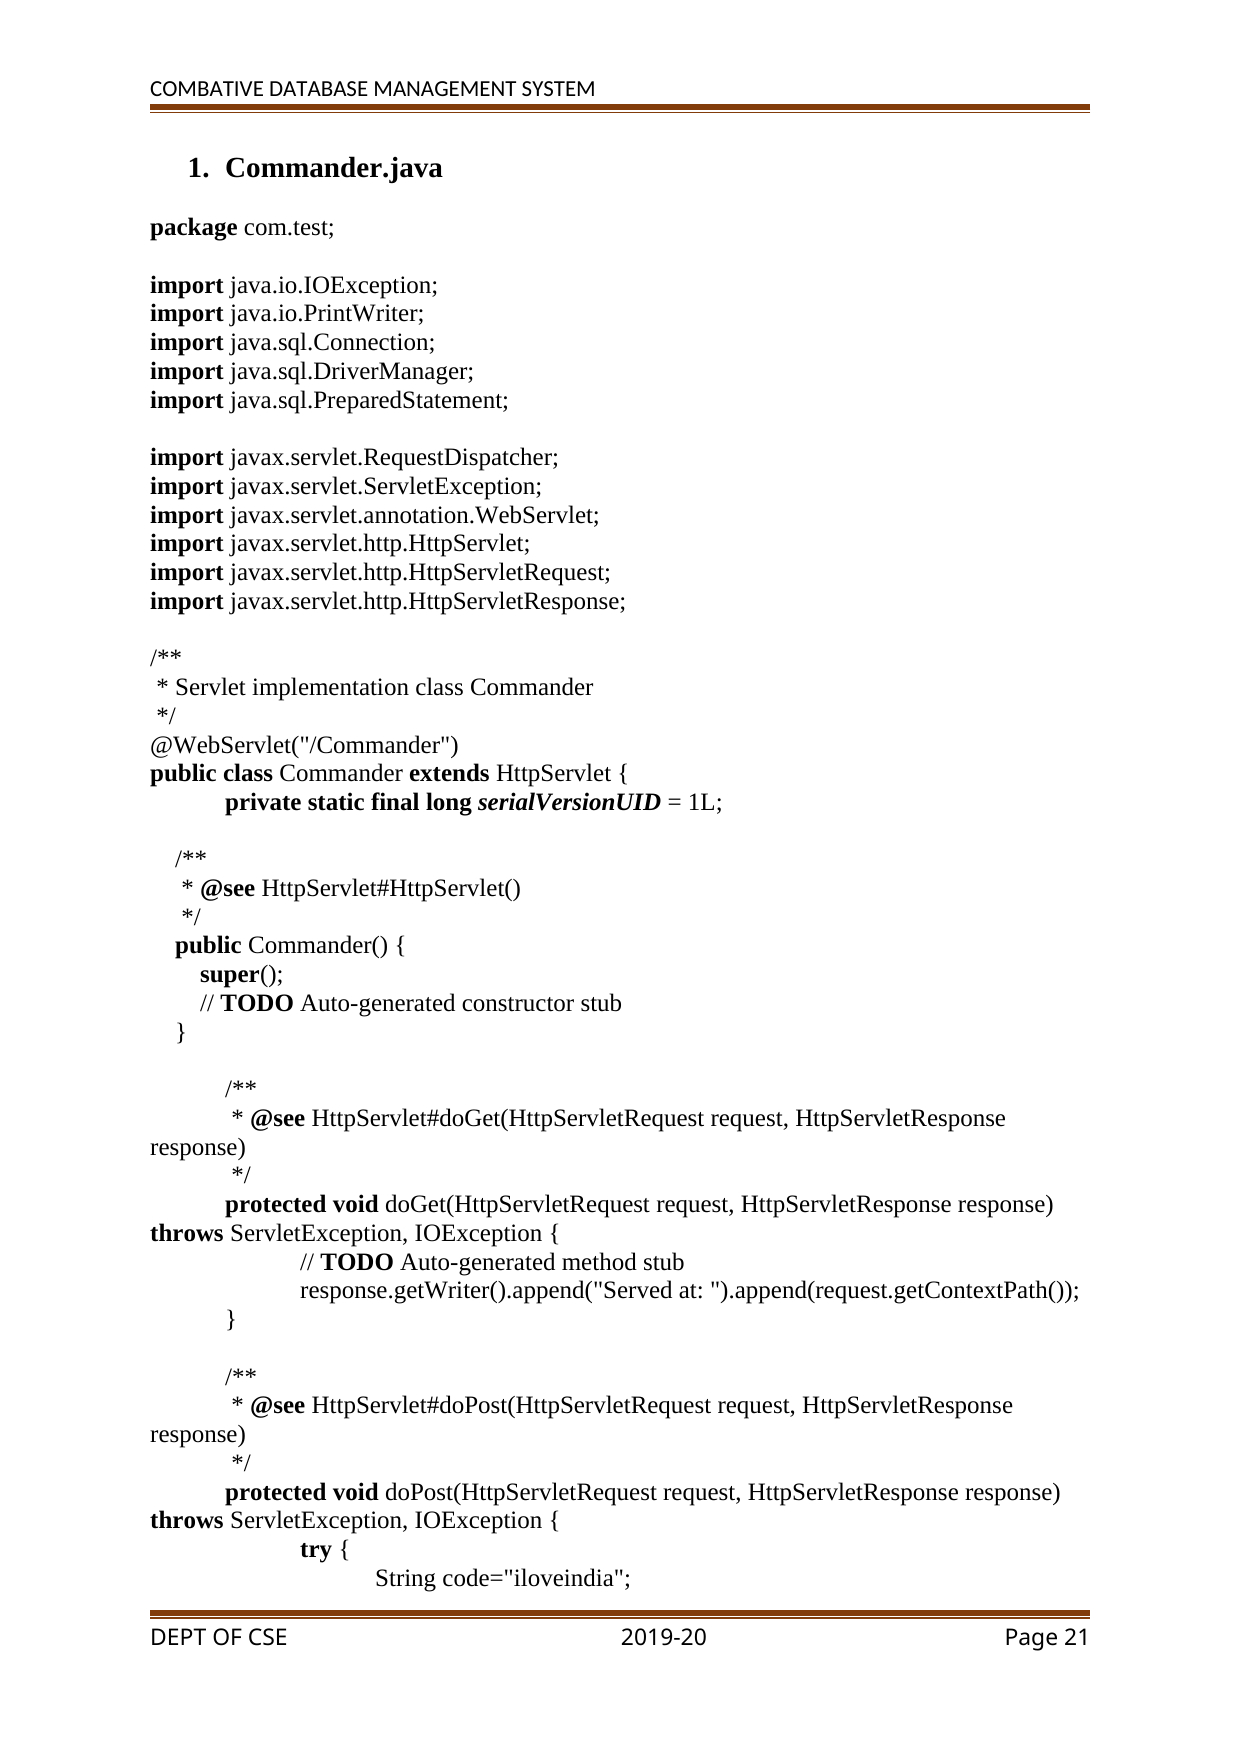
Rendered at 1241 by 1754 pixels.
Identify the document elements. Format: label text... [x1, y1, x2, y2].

text protected void doPost(HttpServletRequest request, HttpServletResponse response) throws ServletException, IOException { [150, 1477, 1090, 1534]
text String code="iloveindia"; [150, 1563, 1090, 1592]
list Commander.java [187, 150, 1090, 183]
text import javax.servlet.http.HttpServletResponse; [150, 586, 1090, 615]
text protected void doGet(HttpServletRequest request, HttpServletResponse response) throws ServletException, IOException { [150, 1189, 1090, 1247]
text import javax.servlet.ServletException; [150, 471, 1090, 500]
text import javax.servlet.http.HttpServlet; [150, 528, 1090, 557]
text import javax.servlet.http.HttpServletRequest; [150, 557, 1090, 586]
text // TODO Auto-generated constructor stub [150, 988, 1090, 1017]
text public class Commander extends HttpServlet { [150, 758, 1090, 787]
text import java.sql.DriverManager; [150, 356, 1090, 385]
text */ [150, 1448, 1090, 1477]
text import java.sql.Connection; [150, 327, 1090, 356]
text try { [150, 1534, 1090, 1563]
text import java.io.IOException; [150, 270, 1090, 298]
text import java.io.PrintWriter; [150, 298, 1090, 327]
text /** [150, 643, 1090, 672]
text * @see HttpServlet#doPost(HttpServletRequest request, HttpServletResponse response) [150, 1390, 1090, 1448]
text * @see HttpServlet#HttpServlet() [150, 873, 1090, 902]
text import java.sql.PreparedStatement; [150, 385, 1090, 413]
text * @see HttpServlet#doGet(HttpServletRequest request, HttpServletResponse response) [150, 1103, 1090, 1160]
text private static final long serialVersionUID = 1L; [150, 787, 1090, 816]
text } [150, 1017, 1090, 1045]
text package com.test; [150, 212, 1090, 241]
text @WebServlet("/Commander") [150, 730, 1090, 758]
text */ [150, 902, 1090, 930]
text import javax.servlet.RequestDispatcher; [150, 442, 1090, 471]
text * Servlet implementation class Commander [150, 672, 1090, 701]
text */ [150, 1160, 1090, 1189]
text } [150, 1304, 1090, 1333]
text public Commander() { [150, 930, 1090, 959]
text super(); [150, 959, 1090, 988]
text response.getWriter().append("Served at: ").append(request.getContextPath()); [150, 1275, 1090, 1304]
text import javax.servlet.annotation.WebServlet; [150, 500, 1090, 528]
text /** [150, 1362, 1090, 1390]
text // TODO Auto-generated method stub [150, 1247, 1090, 1275]
text /** [150, 844, 1090, 873]
text */ [150, 701, 1090, 730]
text /** [150, 1074, 1090, 1103]
